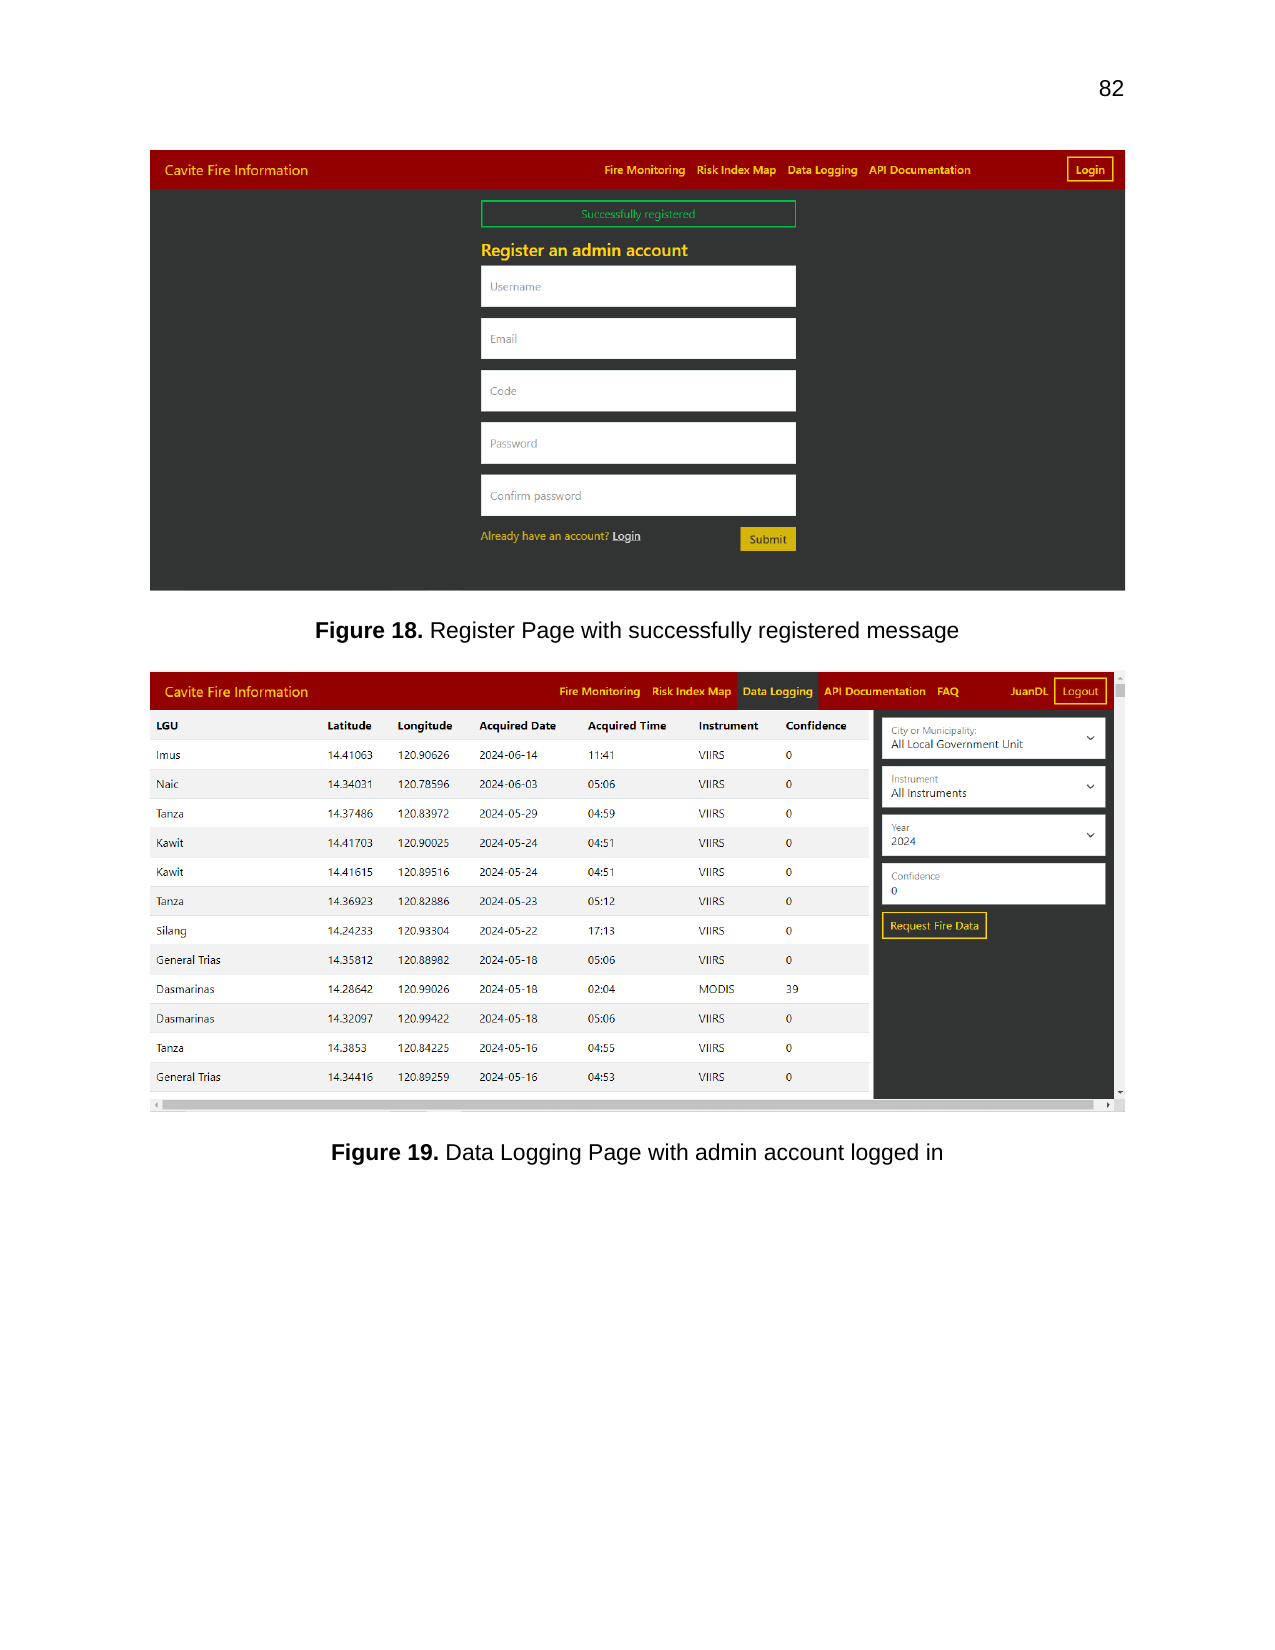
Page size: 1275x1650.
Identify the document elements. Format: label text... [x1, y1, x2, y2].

picture [150, 670, 1125, 1112]
text Figure 18. Register Page with successfully registered message [150, 617, 1124, 643]
picture [150, 150, 1125, 591]
text Figure 19. Data Logging Page with admin account logged in [150, 1139, 1124, 1165]
